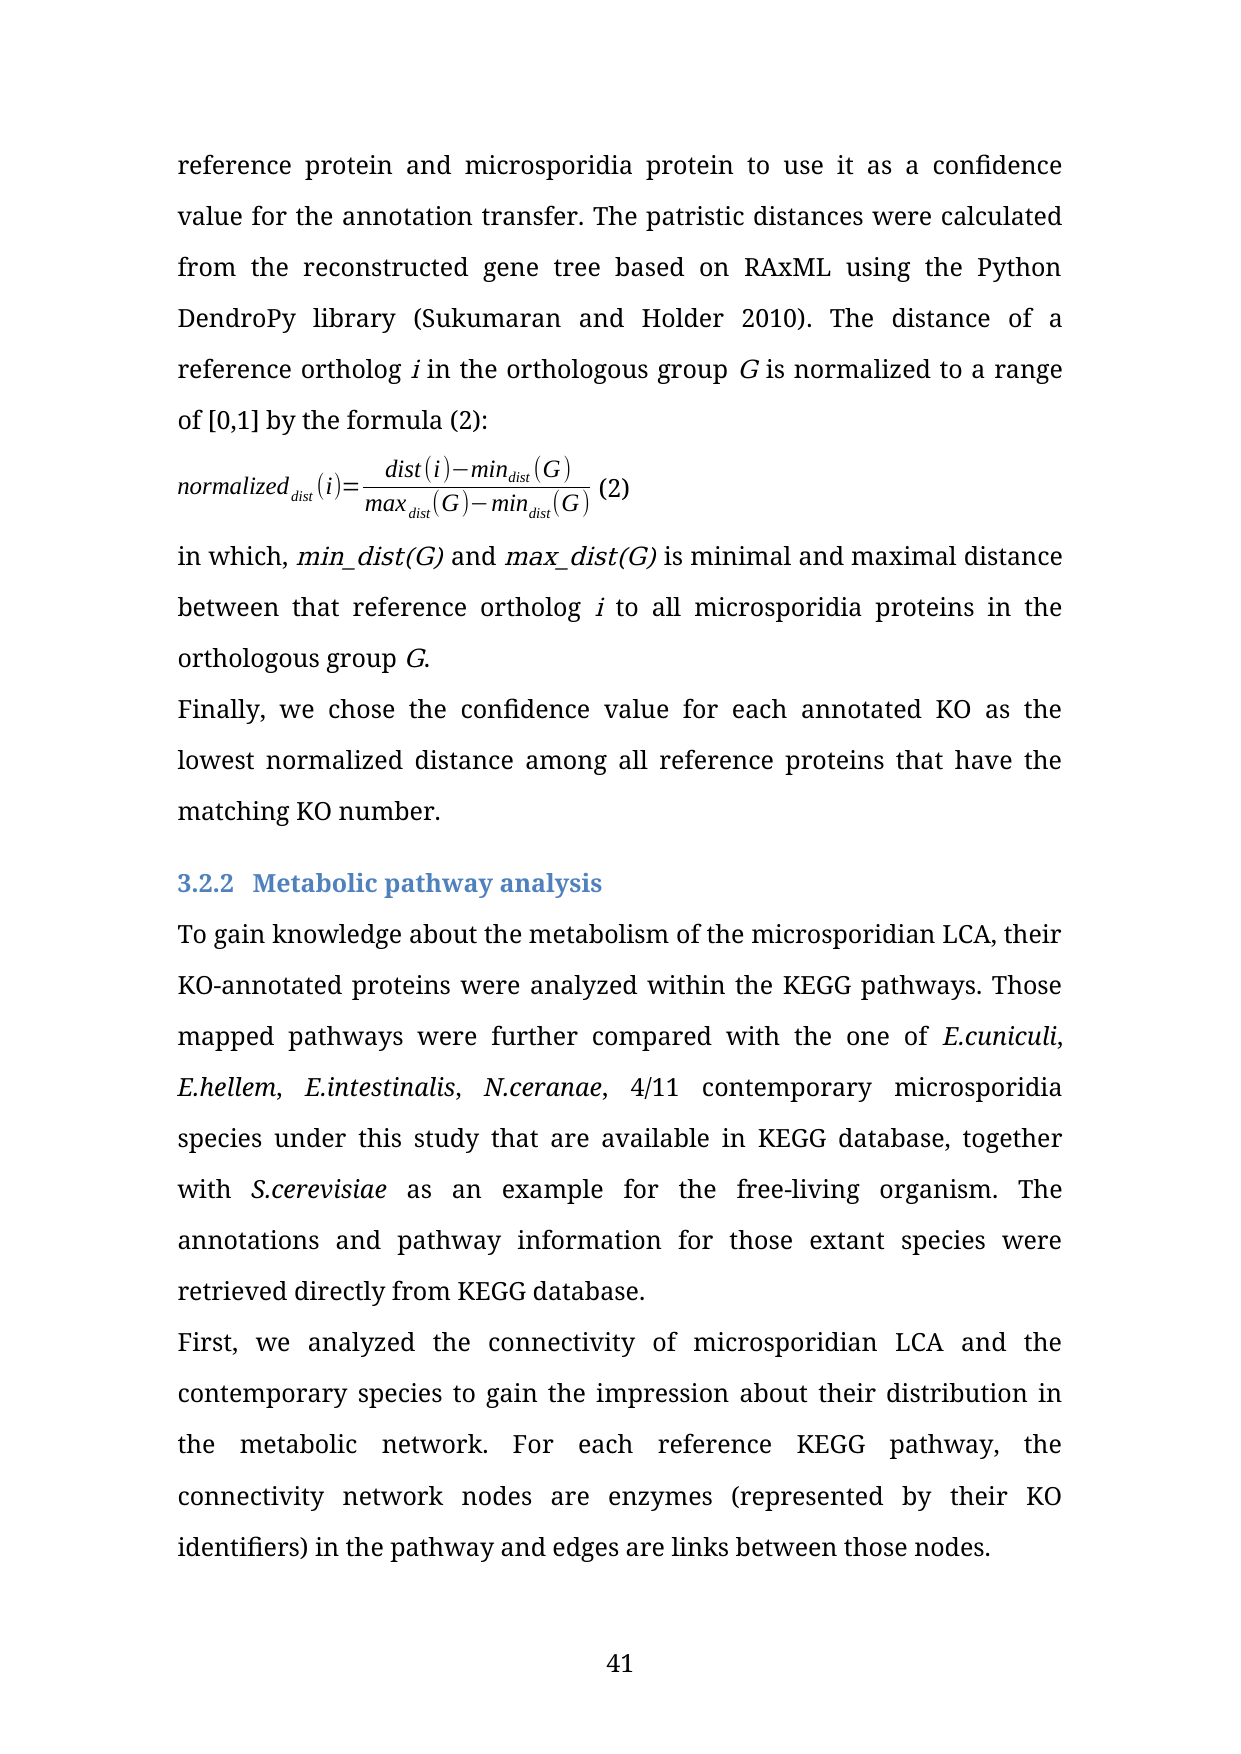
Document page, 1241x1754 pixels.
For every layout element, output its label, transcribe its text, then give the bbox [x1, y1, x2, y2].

text Finally, we chose the confidence value for each annotated KO as the lowest normalized distance among all reference proteins that have the matching KO number. [177, 692, 1063, 828]
text (2) [177, 454, 1063, 522]
text in which, min_dist(G) and max_dist(G) is minimal and maximal distance between that reference ortholog i to all microsporidia proteins in the orthologous group G. [177, 538, 1063, 675]
text To gain knowledge about the metabolism of the microsporidian LCA, their KO-annotated proteins were analyzed within the KEGG pathways. Those mapped pathways were further compared with the one of E.cuniculi, E.hellem, E.intestinalis, N.ceranae, 4/11 contemporary microsporidia species under this study that are available in KEGG database, together with S.cerevisiae as an example for the free-living organism. The annotations and pathway information for those extant species were retrieved directly from KEGG database. [177, 917, 1063, 1308]
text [177, 148, 1063, 437]
subtitle Metabolic pathway analysis [177, 866, 1063, 900]
text First, we analyzed the connectivity of microsporidian LCA and the contemporary species to gain the impression about their distribution in the metabolic network. For each reference KEGG pathway, the connectivity network nodes are enzymes (represented by their KO identifiers) in the pathway and edges are links between those nodes. [177, 1325, 1063, 1563]
